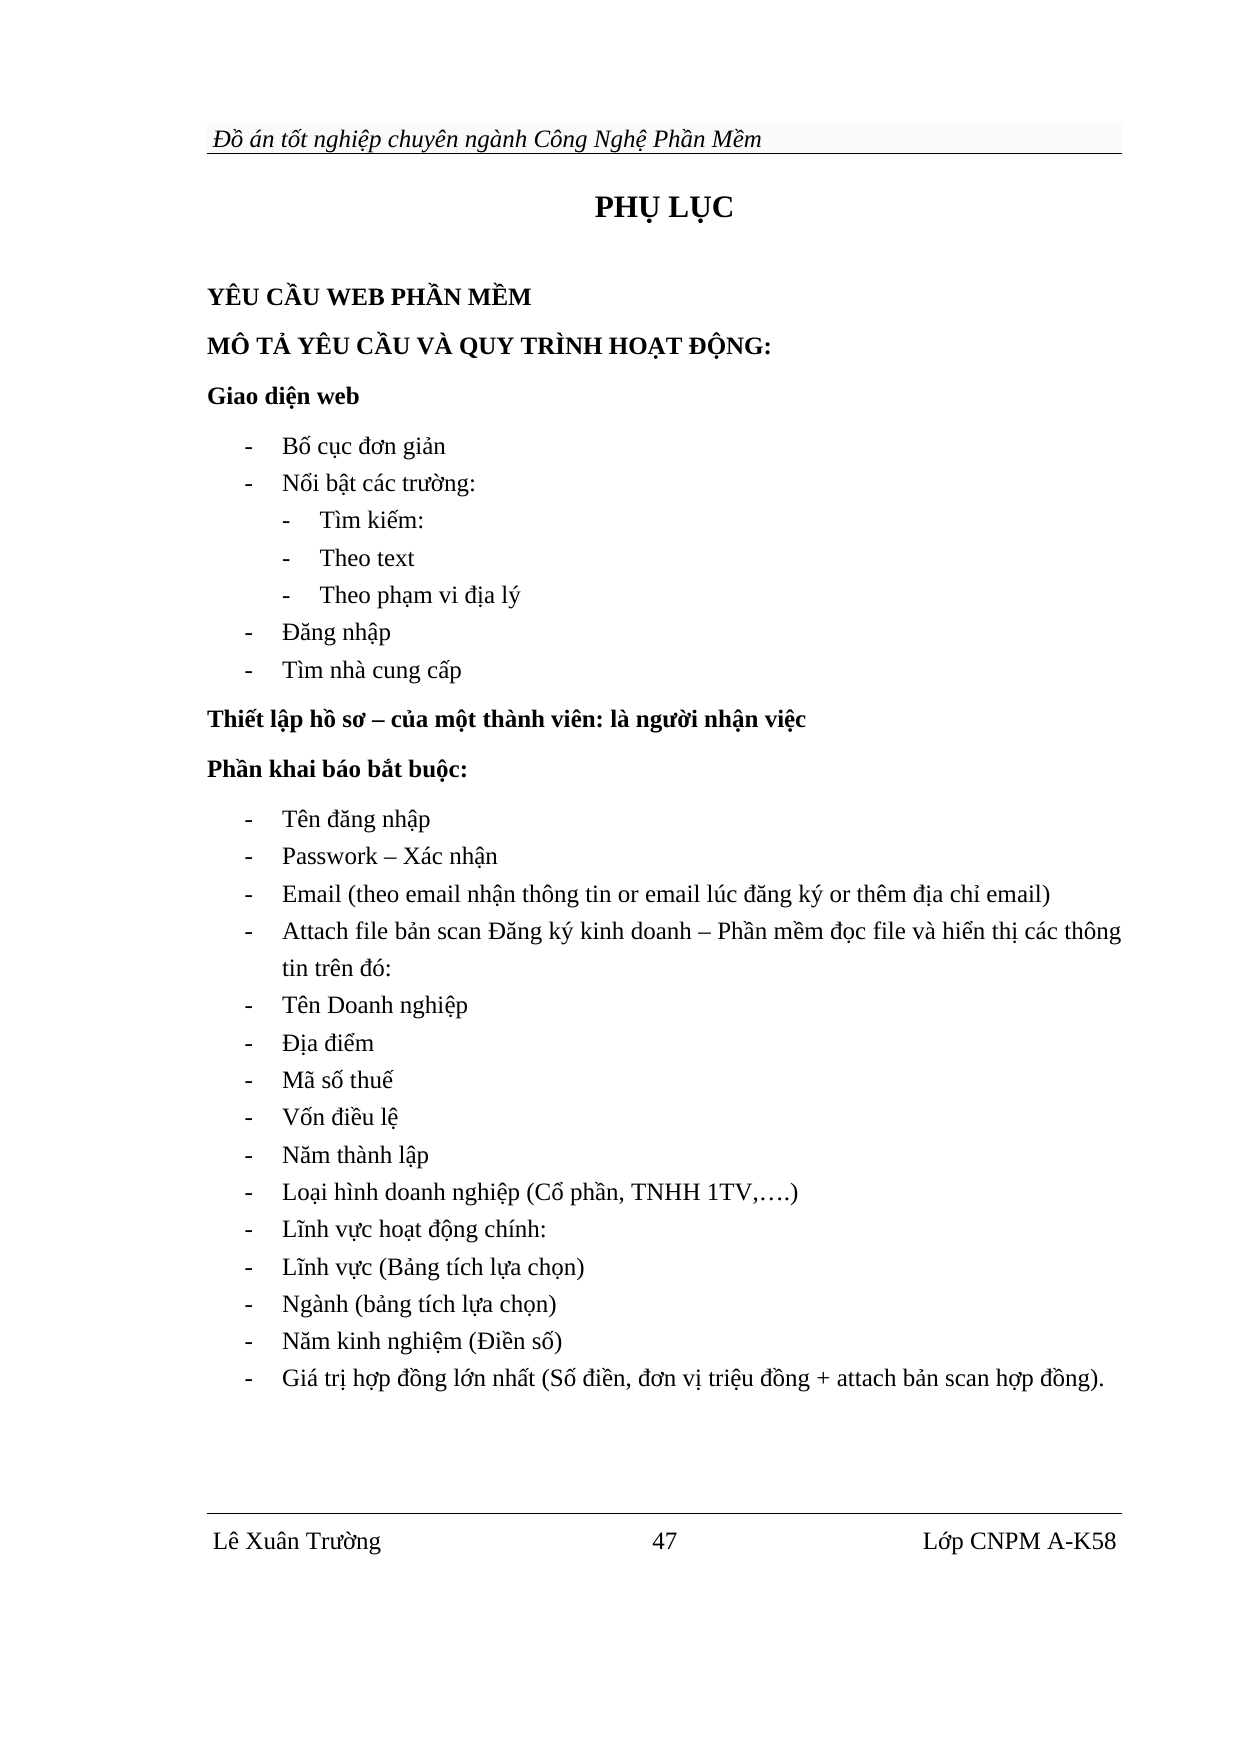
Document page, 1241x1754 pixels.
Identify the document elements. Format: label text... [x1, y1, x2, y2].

list Passwork – Xác nhận [244, 841, 1122, 870]
text YÊU CẦU WEB PHẦN MỀM [207, 282, 1122, 310]
list Bố cục đơn giản [244, 431, 1122, 460]
list Năm thành lập [244, 1140, 1122, 1168]
list Attach file bản scan Đăng ký kinh doanh – Phần mềm đọc file và hiển thị các thông tin trên đó: [244, 916, 1122, 982]
subtitle PHỤ LỤC [207, 188, 1122, 224]
list Đăng nhập [244, 617, 1122, 646]
list Theo phạm vi địa lý [282, 580, 1122, 609]
list Năm kinh nghiệm (Điền số) [244, 1326, 1122, 1355]
list Tìm kiếm: [282, 506, 1122, 534]
list Theo text [282, 543, 1122, 572]
list Tên đăng nhập [244, 804, 1122, 833]
text Giao diện web [207, 381, 1122, 410]
list Loại hình doanh nghiệp (Cổ phần, TNHH 1TV,….) [244, 1177, 1122, 1206]
text Phần khai báo bắt buộc: [207, 754, 1122, 783]
list Vốn điều lệ [244, 1102, 1122, 1131]
list Lĩnh vực hoạt động chính: [244, 1214, 1122, 1243]
list Tên Doanh nghiệp [244, 991, 1122, 1019]
text MÔ TẢ YÊU CẦU VÀ QUY TRÌNH HOẠT ĐỘNG: [207, 331, 1122, 360]
list Ngành (bảng tích lựa chọn) [244, 1289, 1122, 1318]
list Email (theo email nhận thông tin or email lúc đăng ký or thêm địa chỉ email) [244, 879, 1122, 907]
list Tìm nhà cung cấp [244, 655, 1122, 683]
list Nổi bật các trường: [244, 468, 1122, 497]
text Thiết lập hồ sơ – của một thành viên: là người nhận việc [207, 704, 1122, 733]
list Mã số thuế [244, 1065, 1122, 1094]
list Lĩnh vực (Bảng tích lựa chọn) [244, 1252, 1122, 1280]
list Giá trị hợp đồng lớn nhất (Số điền, đơn vị triệu đồng + attach bản scan hợp đồng). [244, 1363, 1122, 1392]
list Địa điểm [244, 1028, 1122, 1057]
